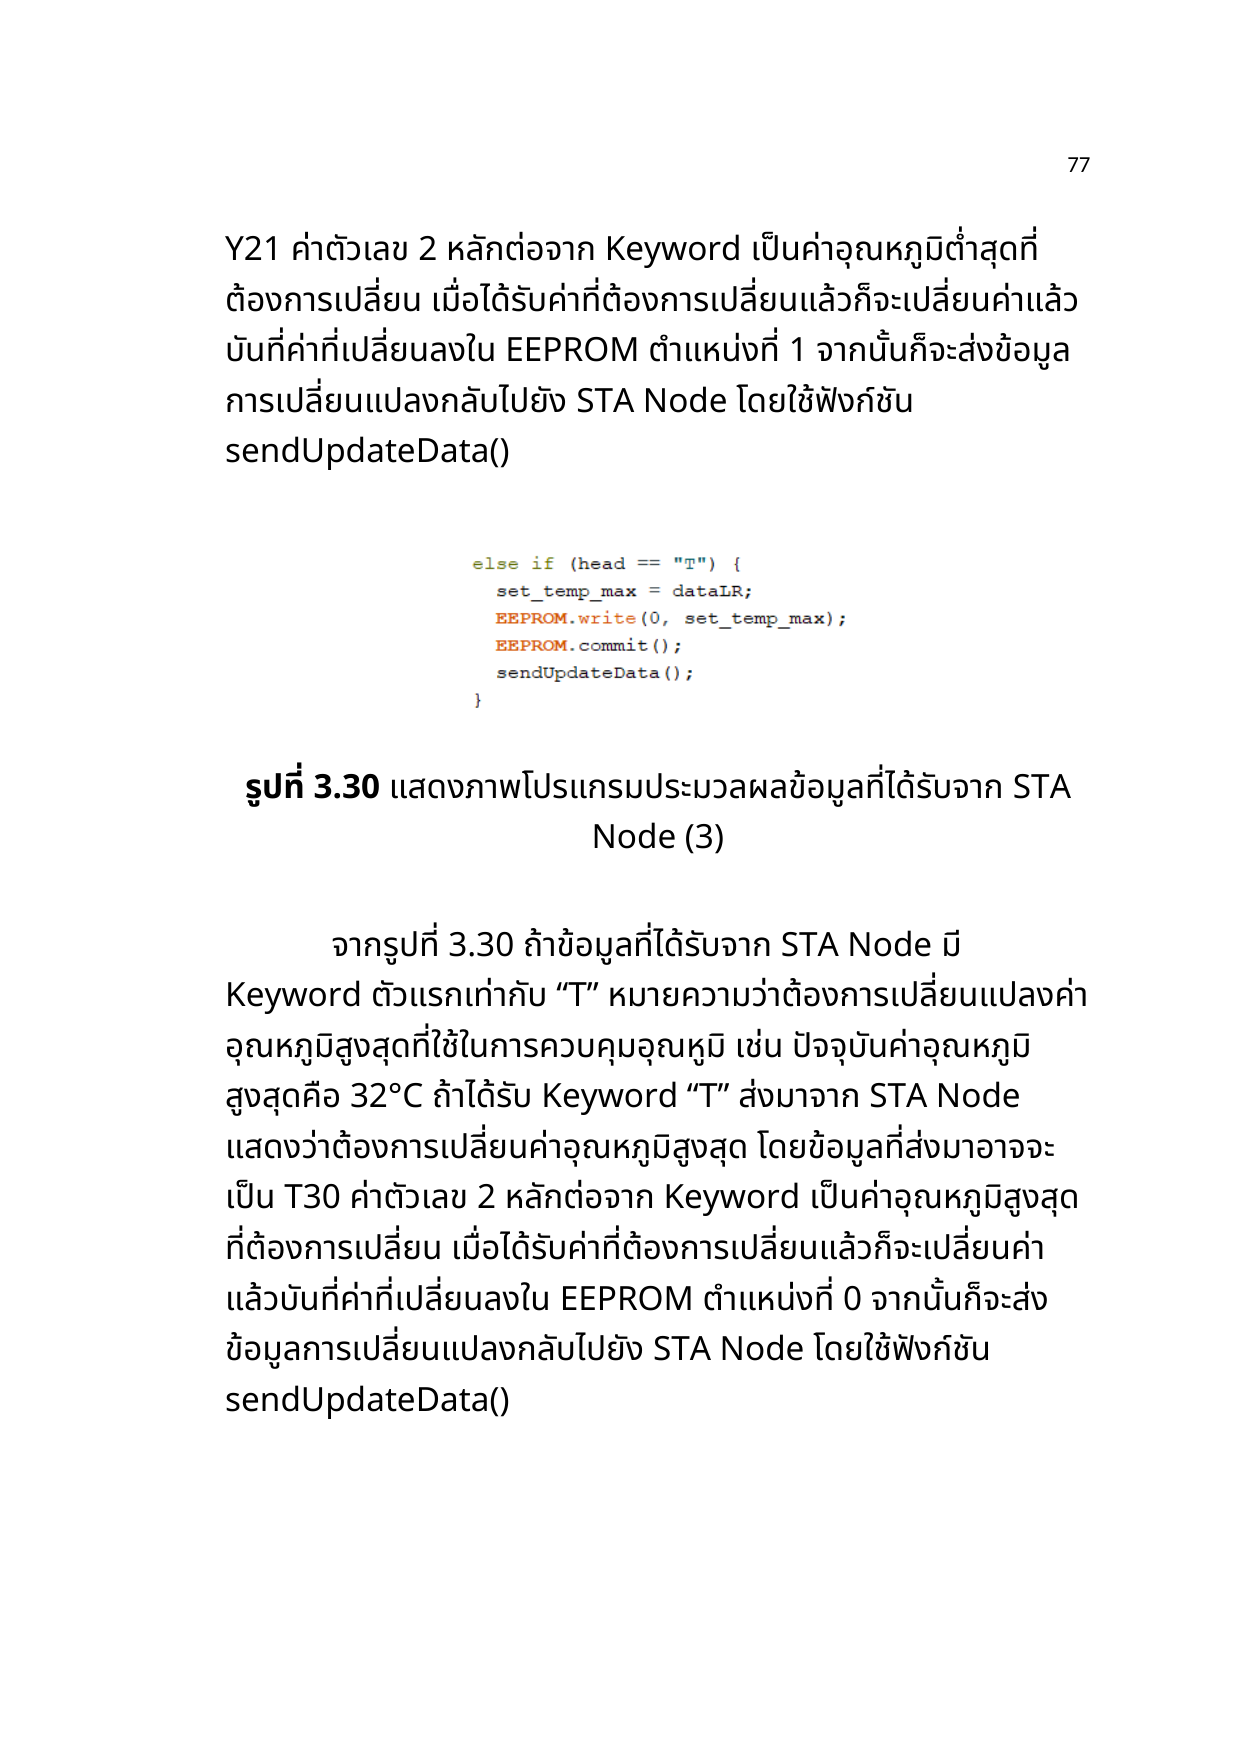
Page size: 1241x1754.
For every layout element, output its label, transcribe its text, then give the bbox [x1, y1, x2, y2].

picture [462, 551, 853, 717]
table_header รูปที่ 3.30 แสดงภาพโปรแกรมประมวลผลข้อมูลที่ได้รับจาก STA Node (3) [225, 551, 1090, 858]
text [225, 225, 1090, 473]
text จากรูปที่ 3.30 ถ้าข้อมูลที่ได้รับจาก STA Node มี Keyword ตัวแรกเท่ากับ “T” หมายความว่าต้องการเปลี่ยนแปลงค่าอุณหภูมิสูงสุดที่ใช้ในการควบคุมอุณหูมิ เช่น ปัจจุบันค่าอุณหภูมิสูงสุดคือ 32°C ถ้าได้รับ Keyword “T” ส่งมาจาก STA Node แสดงว่าต้องการเปลี่ยนค่าอุณหภูมิสูงสุด โดยข้อมูลที่ส่งมาอาจจะเป็น T30 ค่าตัวเลข 2 หลักต่อจาก Keyword เป็นค่าอุณหภูมิสูงสุดที่ต้องการเปลี่ยน เมื่อได้รับค่าที่ต้องการเปลี่ยนแล้วก็จะเปลี่ยนค่าแล้วบันที่ค่าที่เปลี่ยนลงใน EEPROM ตำแหน่งที่ 0 จากนั้นก็จะส่งข้อมูลการเปลี่ยนแปลงกลับไปยัง STA Node โดยใช้ฟังก์ชัน sendUpdateData() [225, 921, 1090, 1421]
